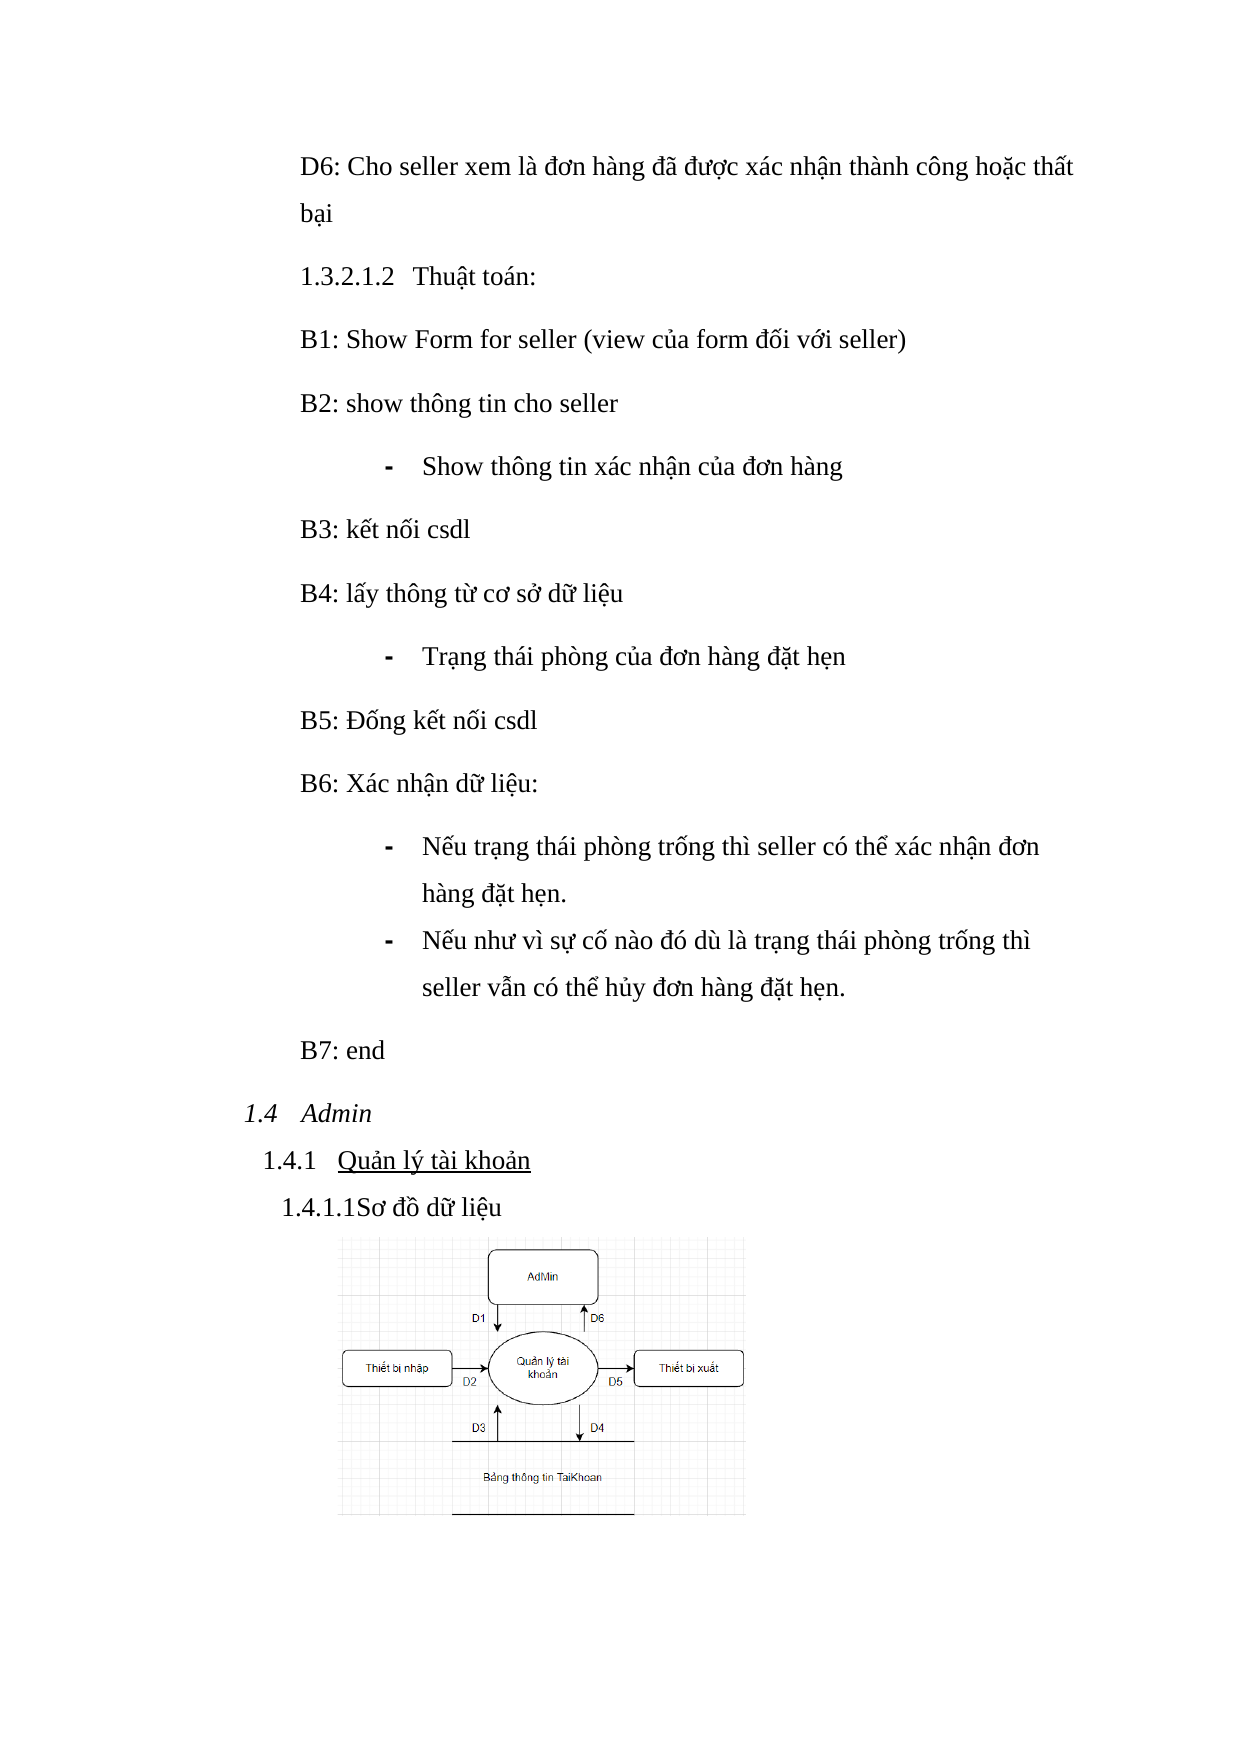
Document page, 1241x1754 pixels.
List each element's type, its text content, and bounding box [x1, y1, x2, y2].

list Sơ đồ dữ liệu [281, 1191, 1090, 1222]
list Trạng thái phòng của đơn hàng đặt hẹn [384, 640, 1090, 671]
subtitle Quản lý tài khoản [262, 1144, 1090, 1175]
subtitle Admin [244, 1097, 1090, 1128]
text B3: kết nối csdl [300, 513, 1090, 545]
text D6: Cho seller xem là đơn hàng đã được xác nhận thành công hoặc thất bại [300, 150, 1090, 228]
text B6: Xác nhận dữ liệu: [300, 767, 1090, 798]
list Thuật toán: [300, 260, 1090, 291]
list Nếu như vì sự cố nào đó dù là trạng thái phòng trống thì seller vẫn có thể hủy đơn hàng đặt hẹn. [384, 924, 1090, 1002]
text B4: lấy thông từ cơ sở dữ liệu [300, 577, 1090, 608]
text B1: Show Form for seller (view của form đối với seller) [300, 323, 1090, 354]
text B2: show thông tin cho seller [300, 387, 1090, 418]
list Nếu trạng thái phòng trống thì seller có thể xác nhận đơn hàng đặt hẹn. [384, 830, 1090, 908]
list Show thông tin xác nhận của đơn hàng [384, 450, 1090, 481]
picture [337, 1237, 746, 1516]
text B7: end [300, 1034, 1090, 1065]
text B5: Đống kết nối csdl [300, 704, 1090, 735]
